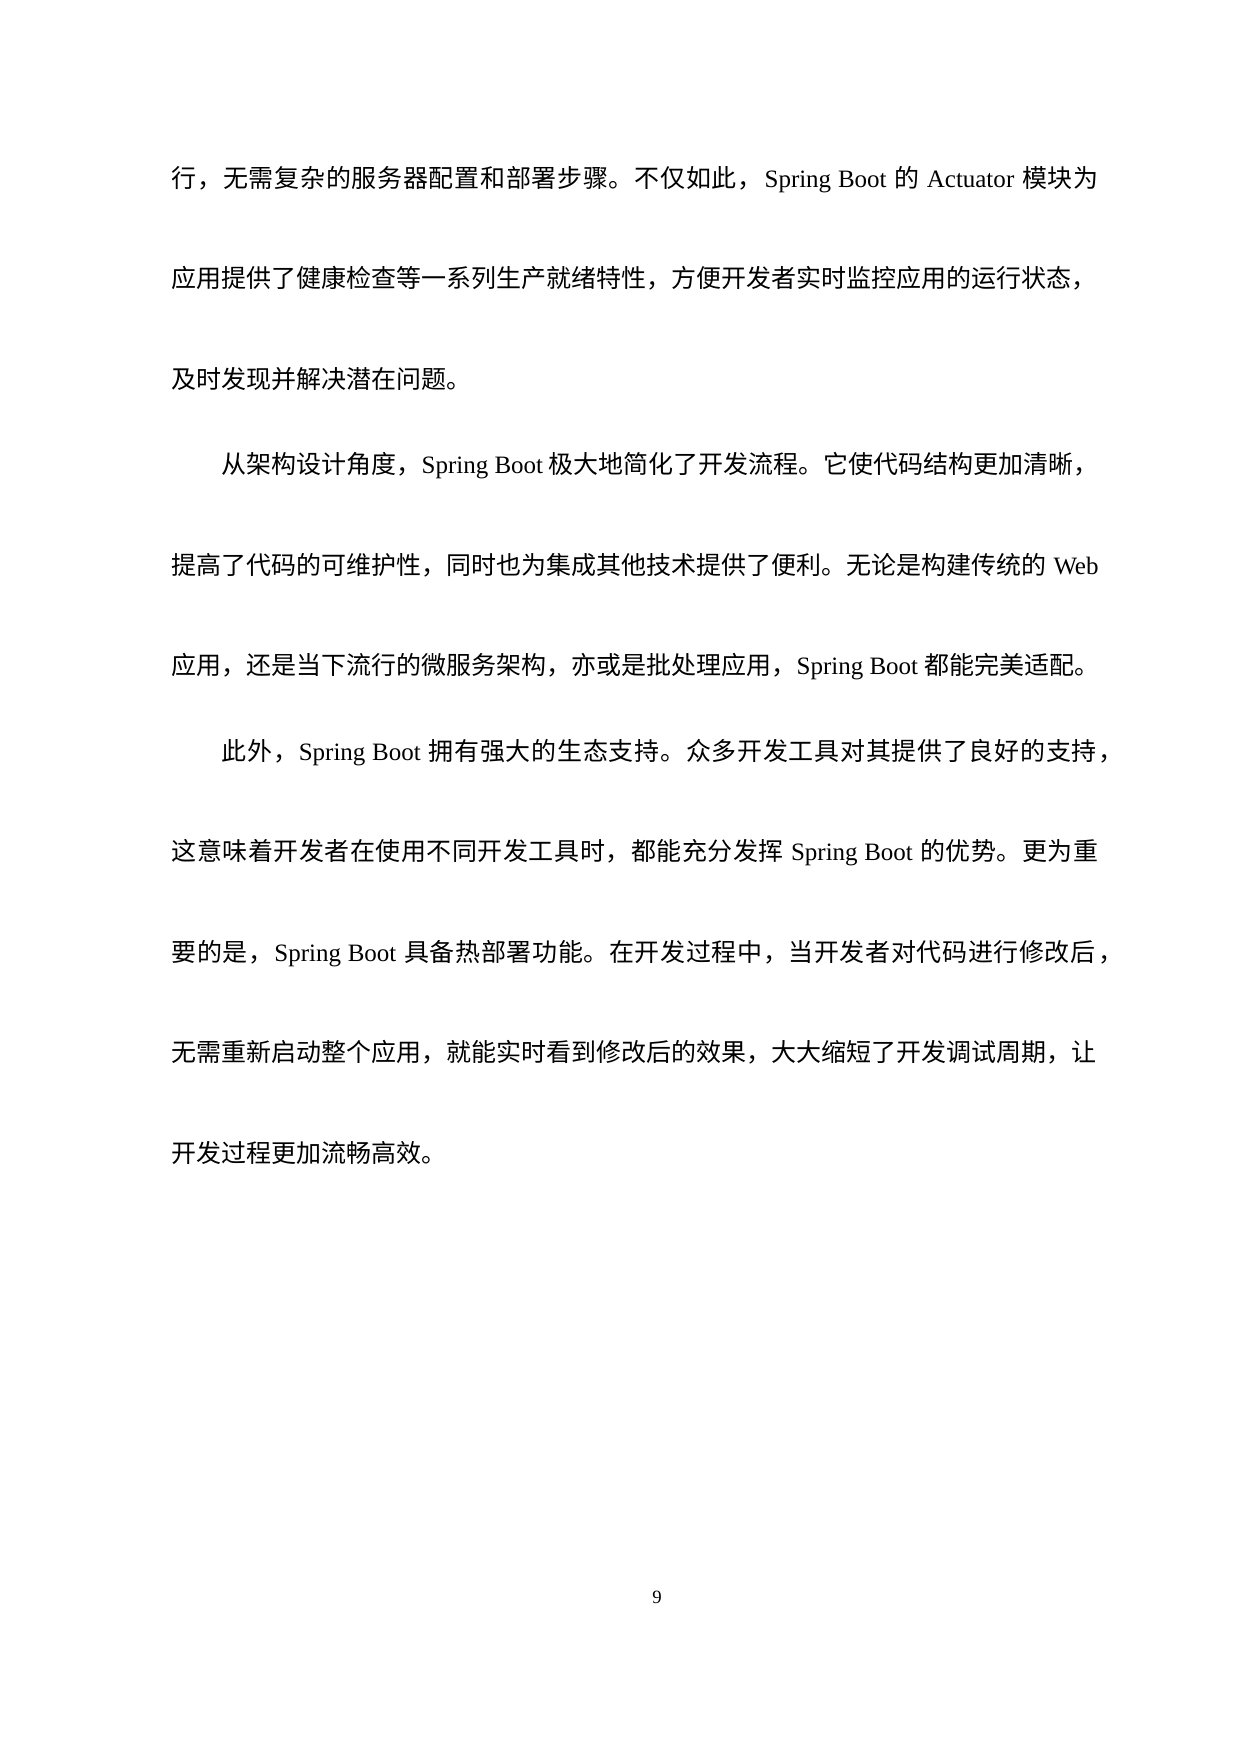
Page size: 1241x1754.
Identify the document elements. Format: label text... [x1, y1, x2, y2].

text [171, 143, 1098, 411]
text 此外，Spring Boot 拥有强大的生态支持。众多开发工具对其提供了良好的支持，这意味着开发者在使用不同开发工具时，都能充分发挥 Spring Boot 的优势。更为重要的是，Spring Boot 具备热部署功能。在开发过程中，当开发者对代码进行修改后，无需重新启动整个应用，就能实时看到修改后的效果，大大缩短了开发调试周期，让开发过程更加流畅高效。 [171, 716, 1098, 1185]
text 从架构设计角度，Spring Boot极大地简化了开发流程。它使代码结构更加清晰，提高了代码的可维护性，同时也为集成其他技术提供了便利。无论是构建传统的 Web 应用，还是当下流行的微服务架构，亦或是批处理应用，Spring Boot 都能完美适配。 [171, 429, 1098, 697]
